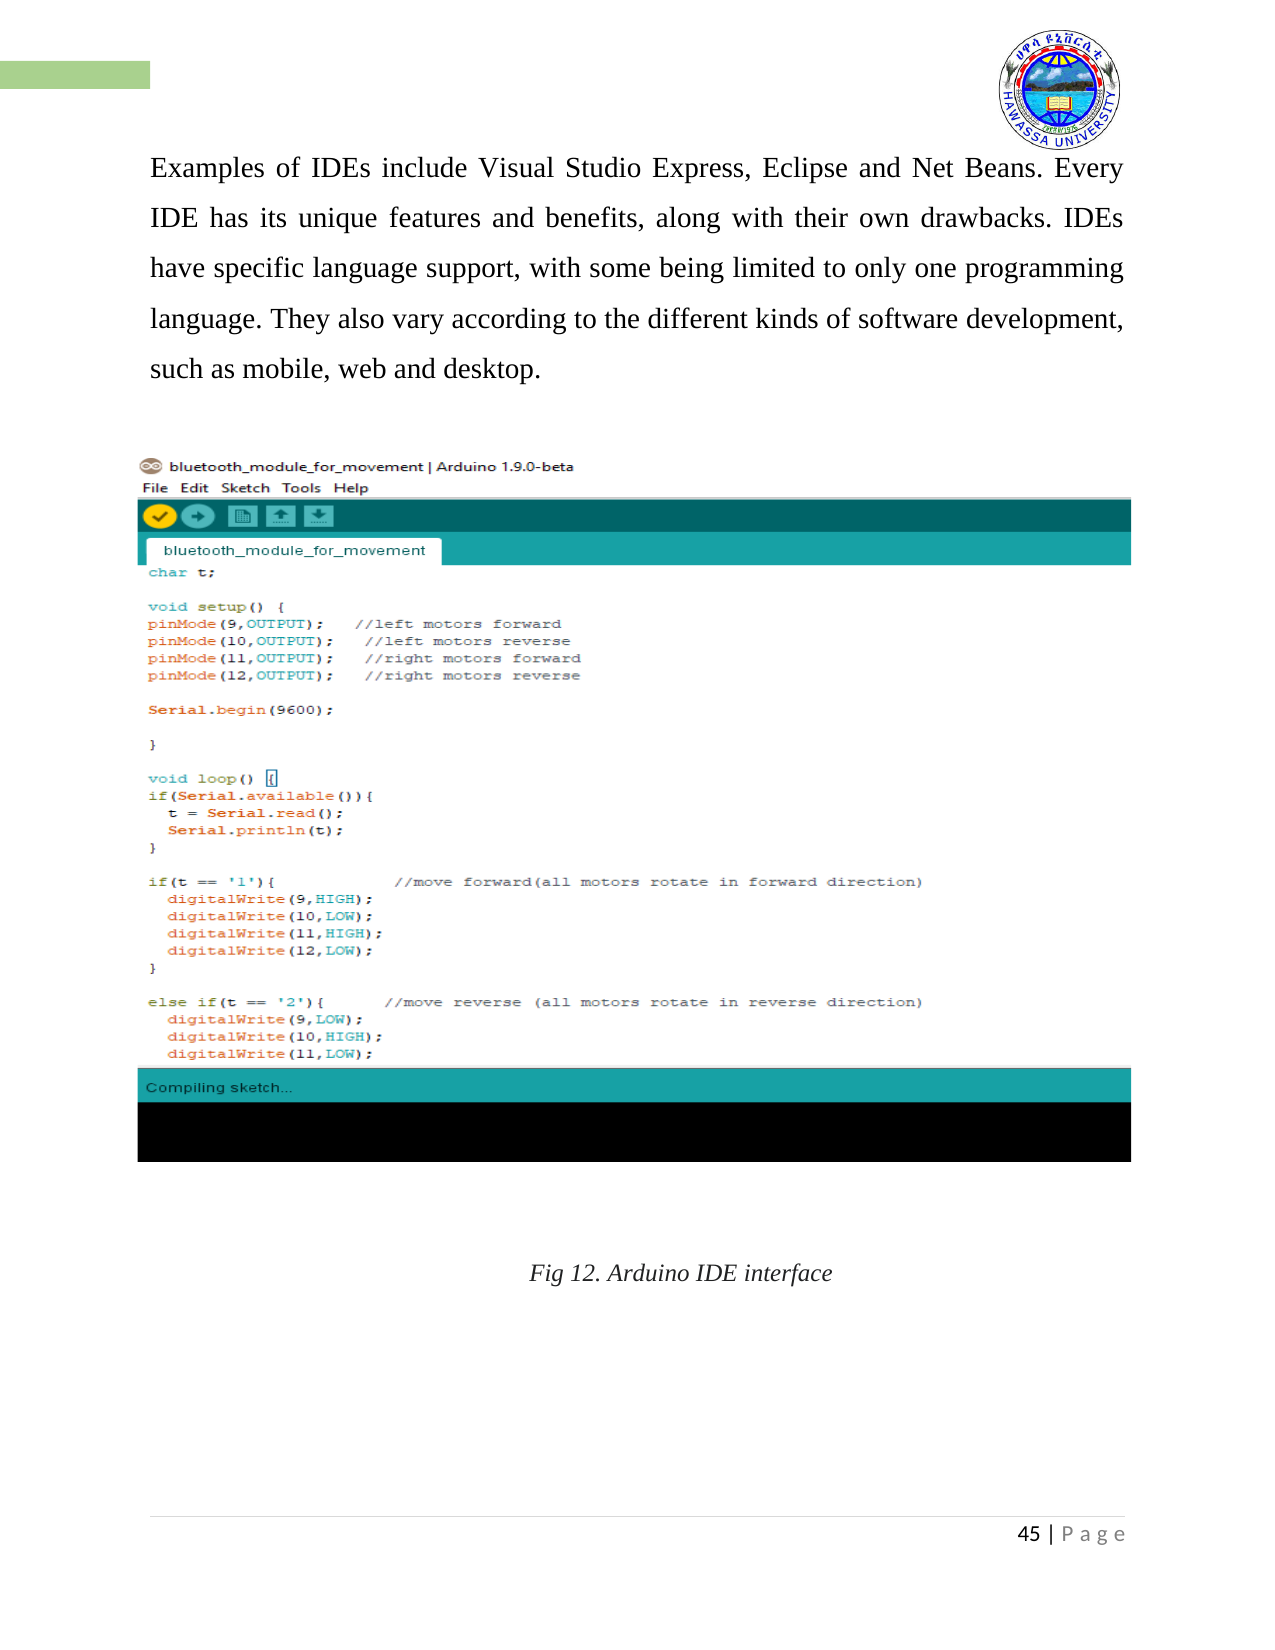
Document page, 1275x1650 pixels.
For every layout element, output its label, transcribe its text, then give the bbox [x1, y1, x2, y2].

picture [137, 458, 1132, 1162]
text Examples of IDEs include Visual Studio Express, Eclipse and Net Beans. Every IDE has its unique features and benefits, along with their own drawbacks. IDEs have specific language support, with some being limited to only one programming language. They also vary according to the different kinds of software development, such as mobile, web and desktop. [150, 150, 1125, 385]
picture [998, 30, 1122, 150]
text Fig 12. Arduino IDE interface [150, 1258, 1125, 1287]
